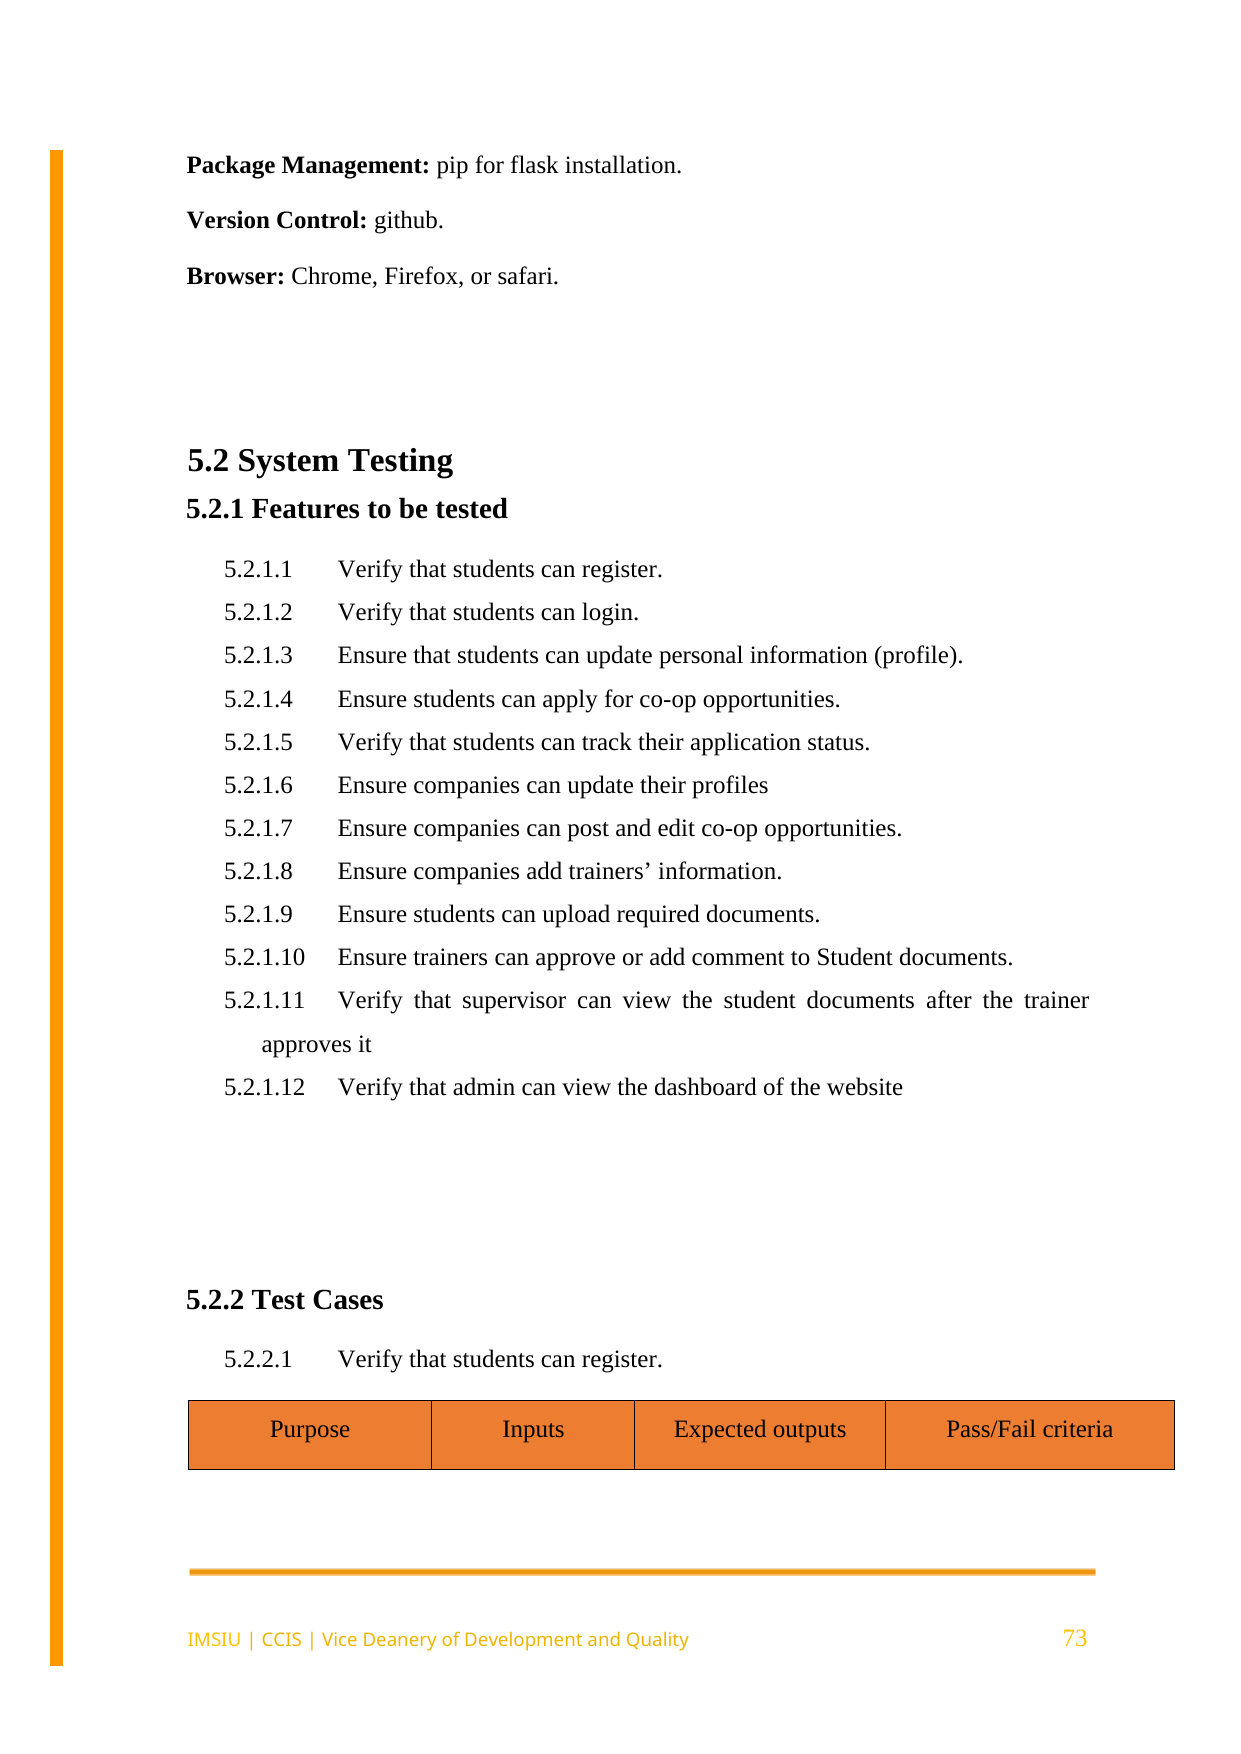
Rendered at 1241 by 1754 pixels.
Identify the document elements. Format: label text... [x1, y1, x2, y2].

text Package Management: pip for flask installation. [186, 150, 1090, 179]
list Verify that admin can view the dashboard of the website [224, 1072, 1090, 1101]
subtitle 5.2 System Testing [187, 441, 1092, 479]
subtitle 5.2.1 Features to be tested [186, 491, 1092, 525]
table_header Expected outputs [635, 1401, 885, 1469]
list Ensure that students can update personal information (profile). [224, 641, 1090, 669]
list Verify that students can register. [224, 1344, 1090, 1373]
list Verify that students can track their application status. [224, 727, 1090, 756]
list Ensure students can upload required documents. [224, 899, 1090, 928]
table_header Inputs [432, 1401, 634, 1469]
picture [187, 1567, 1100, 1576]
list Verify that students can register. [224, 554, 1090, 583]
list Ensure companies add trainers’ information. [224, 856, 1090, 885]
subtitle 5.2.2 Test Cases [186, 1282, 1092, 1315]
list Ensure students can apply for co-op opportunities. [224, 684, 1090, 712]
list Ensure companies can post and edit co-op opportunities. [224, 813, 1090, 842]
list Ensure trainers can approve or add comment to Student documents. [224, 942, 1090, 971]
list Ensure companies can update their profiles [224, 770, 1090, 799]
text Browser: Chrome, Firefox, or safari. [186, 261, 1090, 290]
list Verify that supervisor can view the student documents after the trainer approves it [224, 986, 1090, 1057]
table_header Purpose [189, 1401, 431, 1469]
list Verify that students can login. [224, 597, 1090, 626]
table_header Pass/Fail criteria [886, 1401, 1174, 1469]
text Version Control: github. [186, 206, 1090, 234]
